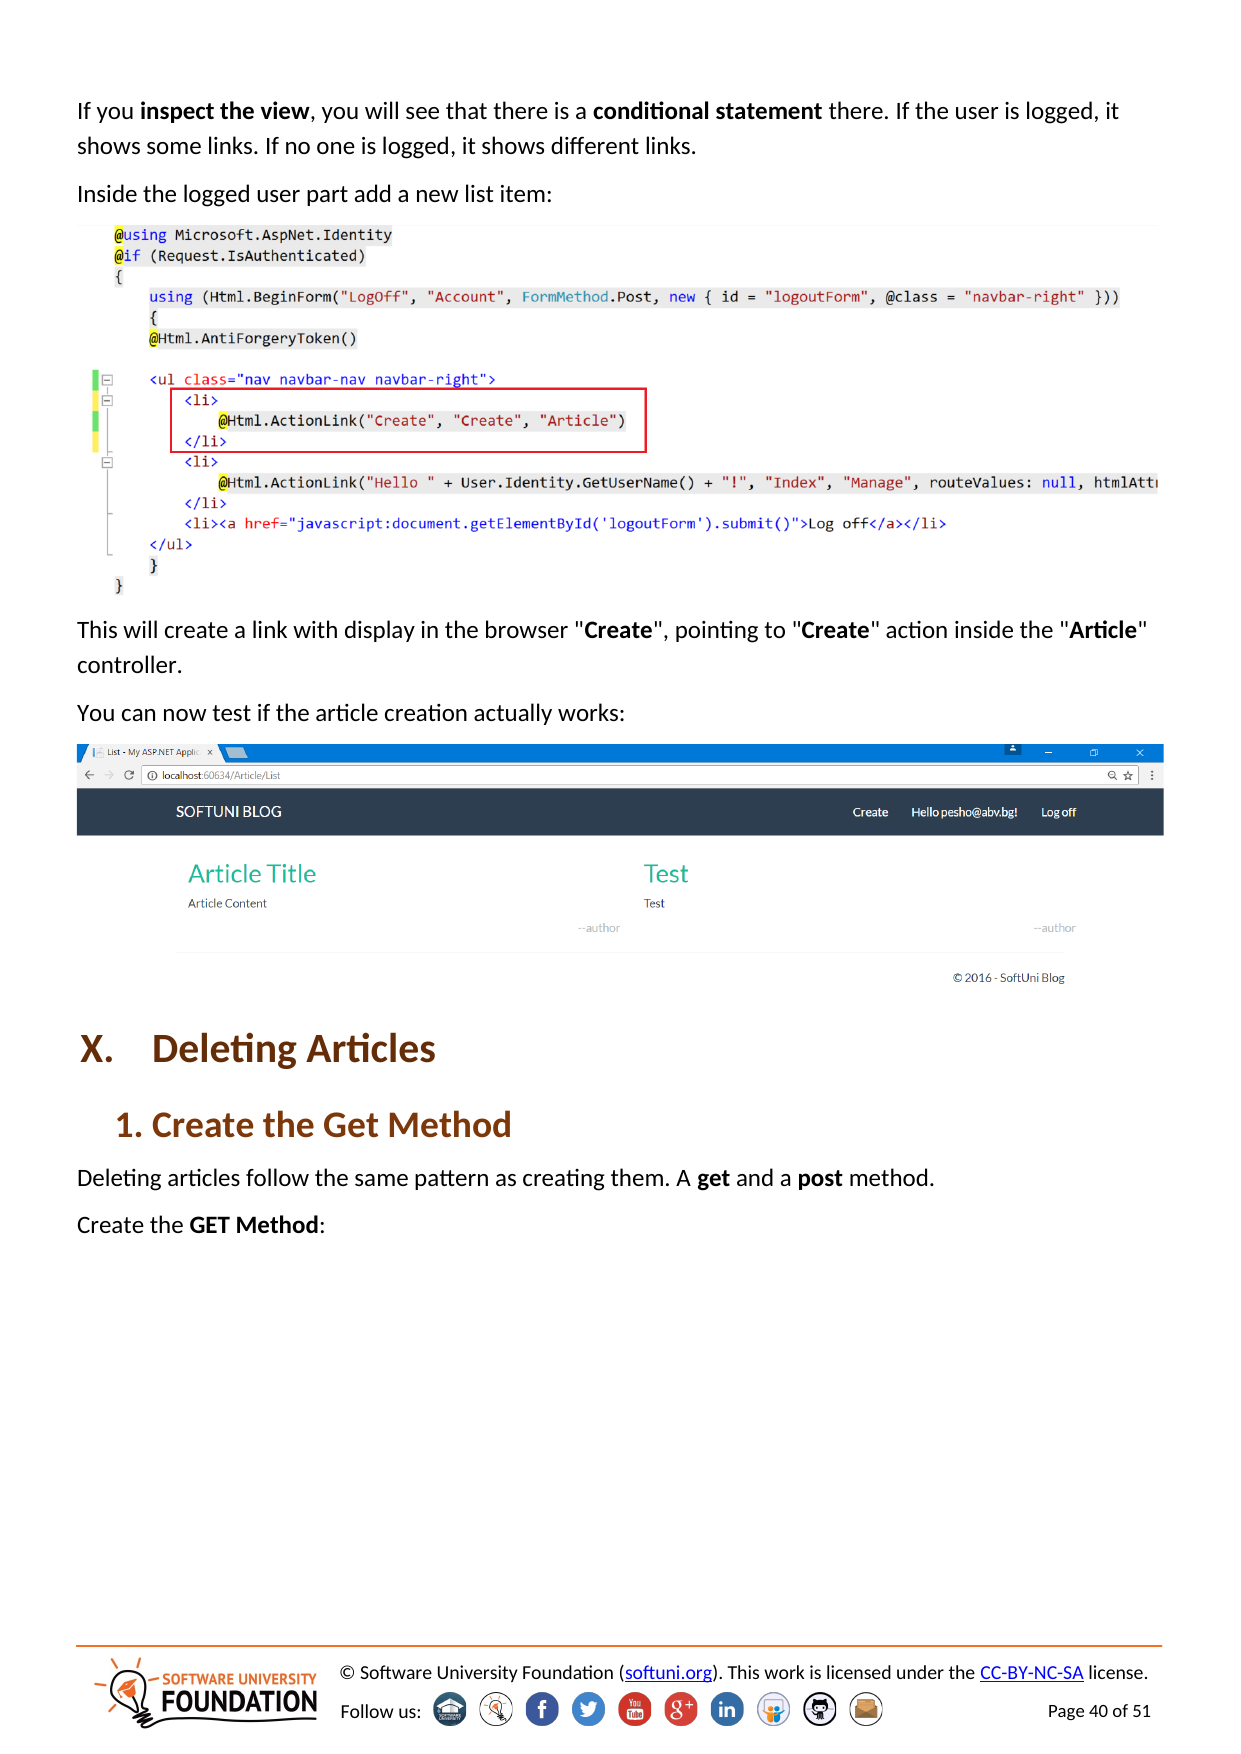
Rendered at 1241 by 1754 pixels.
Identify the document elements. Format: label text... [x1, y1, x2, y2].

picture [433, 1692, 467, 1726]
text Create the GET Method: [77, 1209, 1163, 1240]
subtitle Create the Get Method [114, 1101, 1163, 1147]
picture [710, 1692, 744, 1726]
picture [618, 1692, 652, 1726]
subtitle Deleting Articles [114, 1022, 1163, 1072]
picture [93, 1656, 317, 1729]
picture [572, 1692, 605, 1726]
picture [525, 1692, 559, 1726]
picture [479, 1692, 513, 1726]
picture [849, 1692, 883, 1726]
picture [664, 1692, 698, 1726]
text Inside the logged user part add a new list item: [77, 178, 1163, 208]
picture [803, 1692, 837, 1726]
picture [76, 744, 1164, 997]
text Deleting articles follow the same pattern as creating them. A get and a post method. [77, 1162, 1163, 1192]
picture [76, 225, 1164, 598]
text If you inspect the view, you will see that there is a conditional statement there. If the user is logged, it shows some links. If no one is logged, it shows different links. [77, 95, 1163, 161]
picture [757, 1692, 790, 1726]
text You can now test if the article creation actually works: [77, 697, 1163, 727]
text This will create a link with display in the browser "Create", pointing to "Create" action inside the "Article" controller. [77, 614, 1163, 680]
